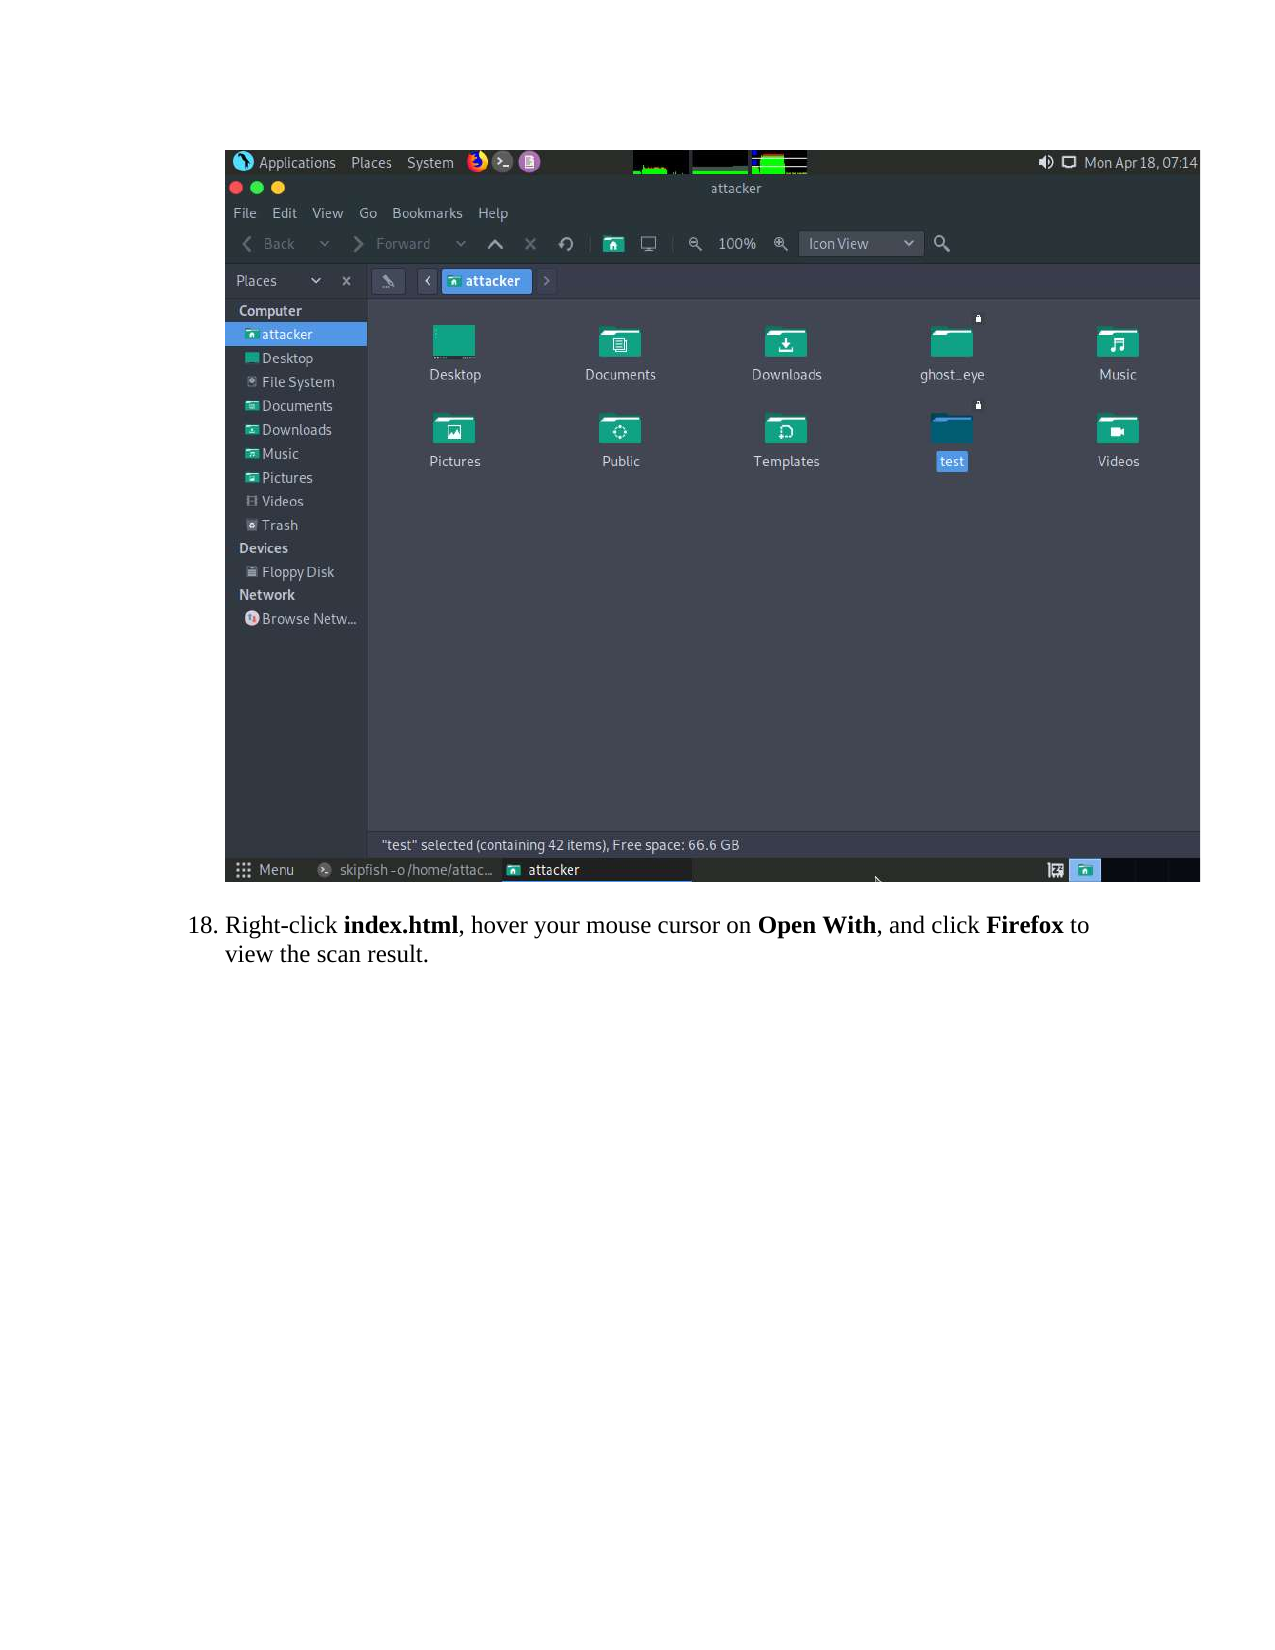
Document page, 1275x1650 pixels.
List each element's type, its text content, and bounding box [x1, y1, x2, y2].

picture [225, 150, 1200, 882]
list Right-click index.html, hover your mouse cursor on Open With, and click Firefox to view the scan result. [187, 910, 1125, 968]
